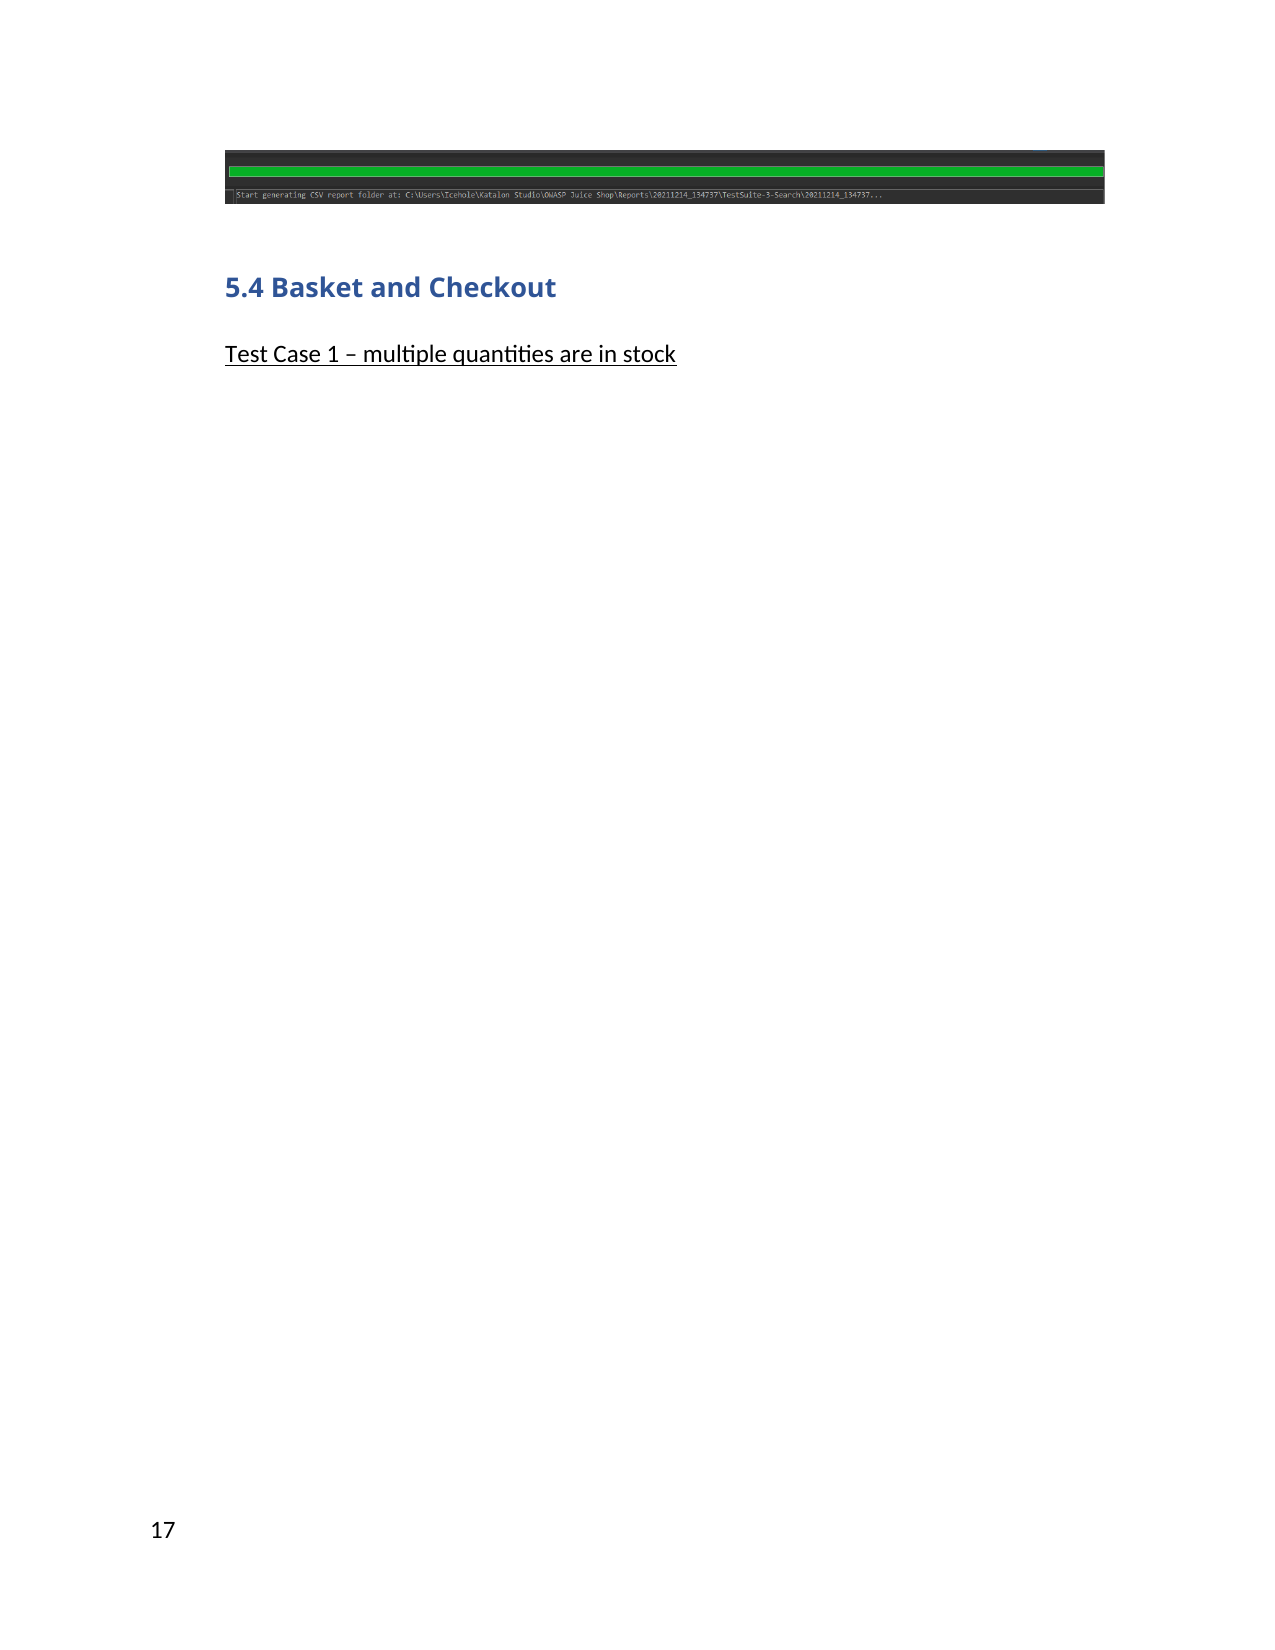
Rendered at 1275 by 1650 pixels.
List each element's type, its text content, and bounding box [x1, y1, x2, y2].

subtitle 5.4 Basket and Checkout [150, 268, 1125, 305]
picture [225, 150, 1105, 204]
text Test Case 1 – multiple quantities are in stock [150, 339, 1125, 369]
